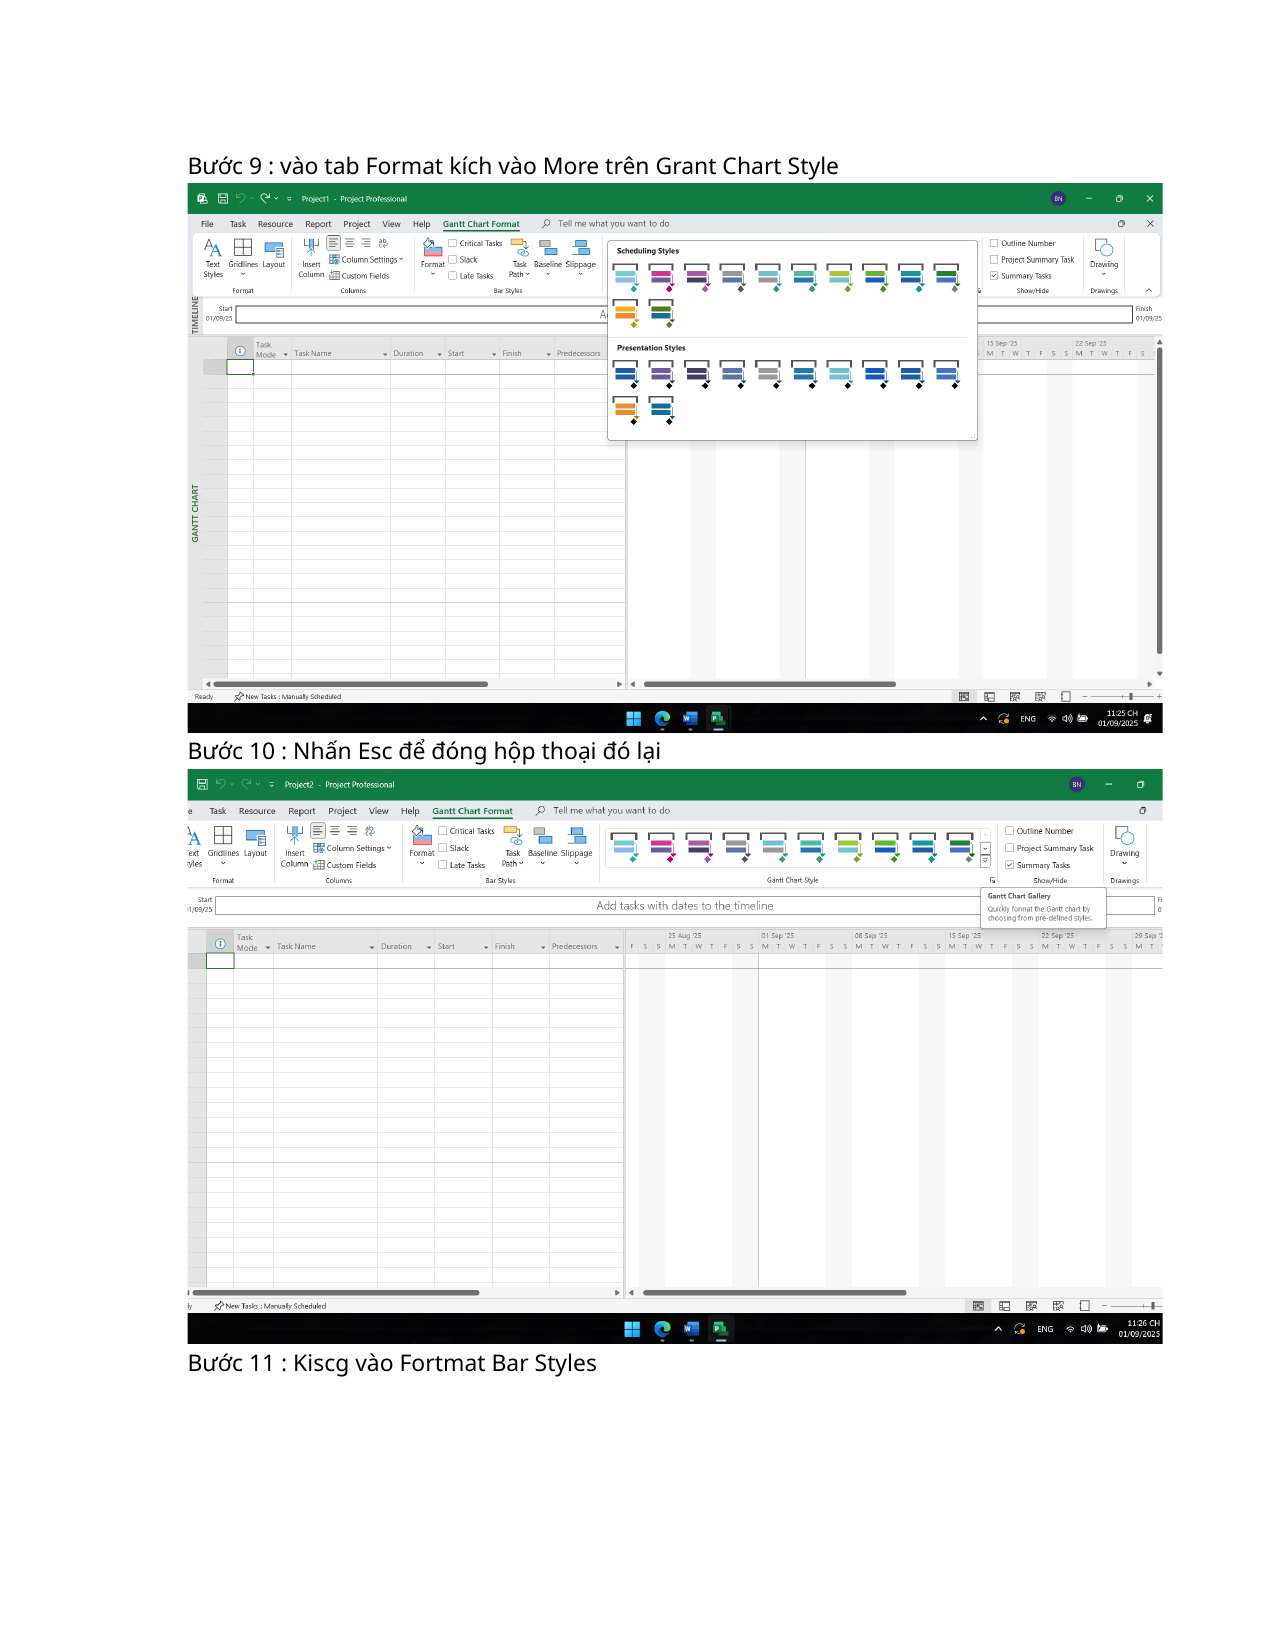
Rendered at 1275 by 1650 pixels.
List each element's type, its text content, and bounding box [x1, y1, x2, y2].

picture [187, 769, 1163, 1344]
picture [187, 183, 1163, 733]
list Bước 9 : vào tab Format kích vào More trên Grant Chart Style [187, 150, 1125, 183]
list Bước 10 : Nhấn Esc để đóng hộp thoại đó lại [187, 735, 1125, 769]
list Bước 11 : Kiscg vào Fortmat Bar Styles [187, 1346, 1125, 1378]
